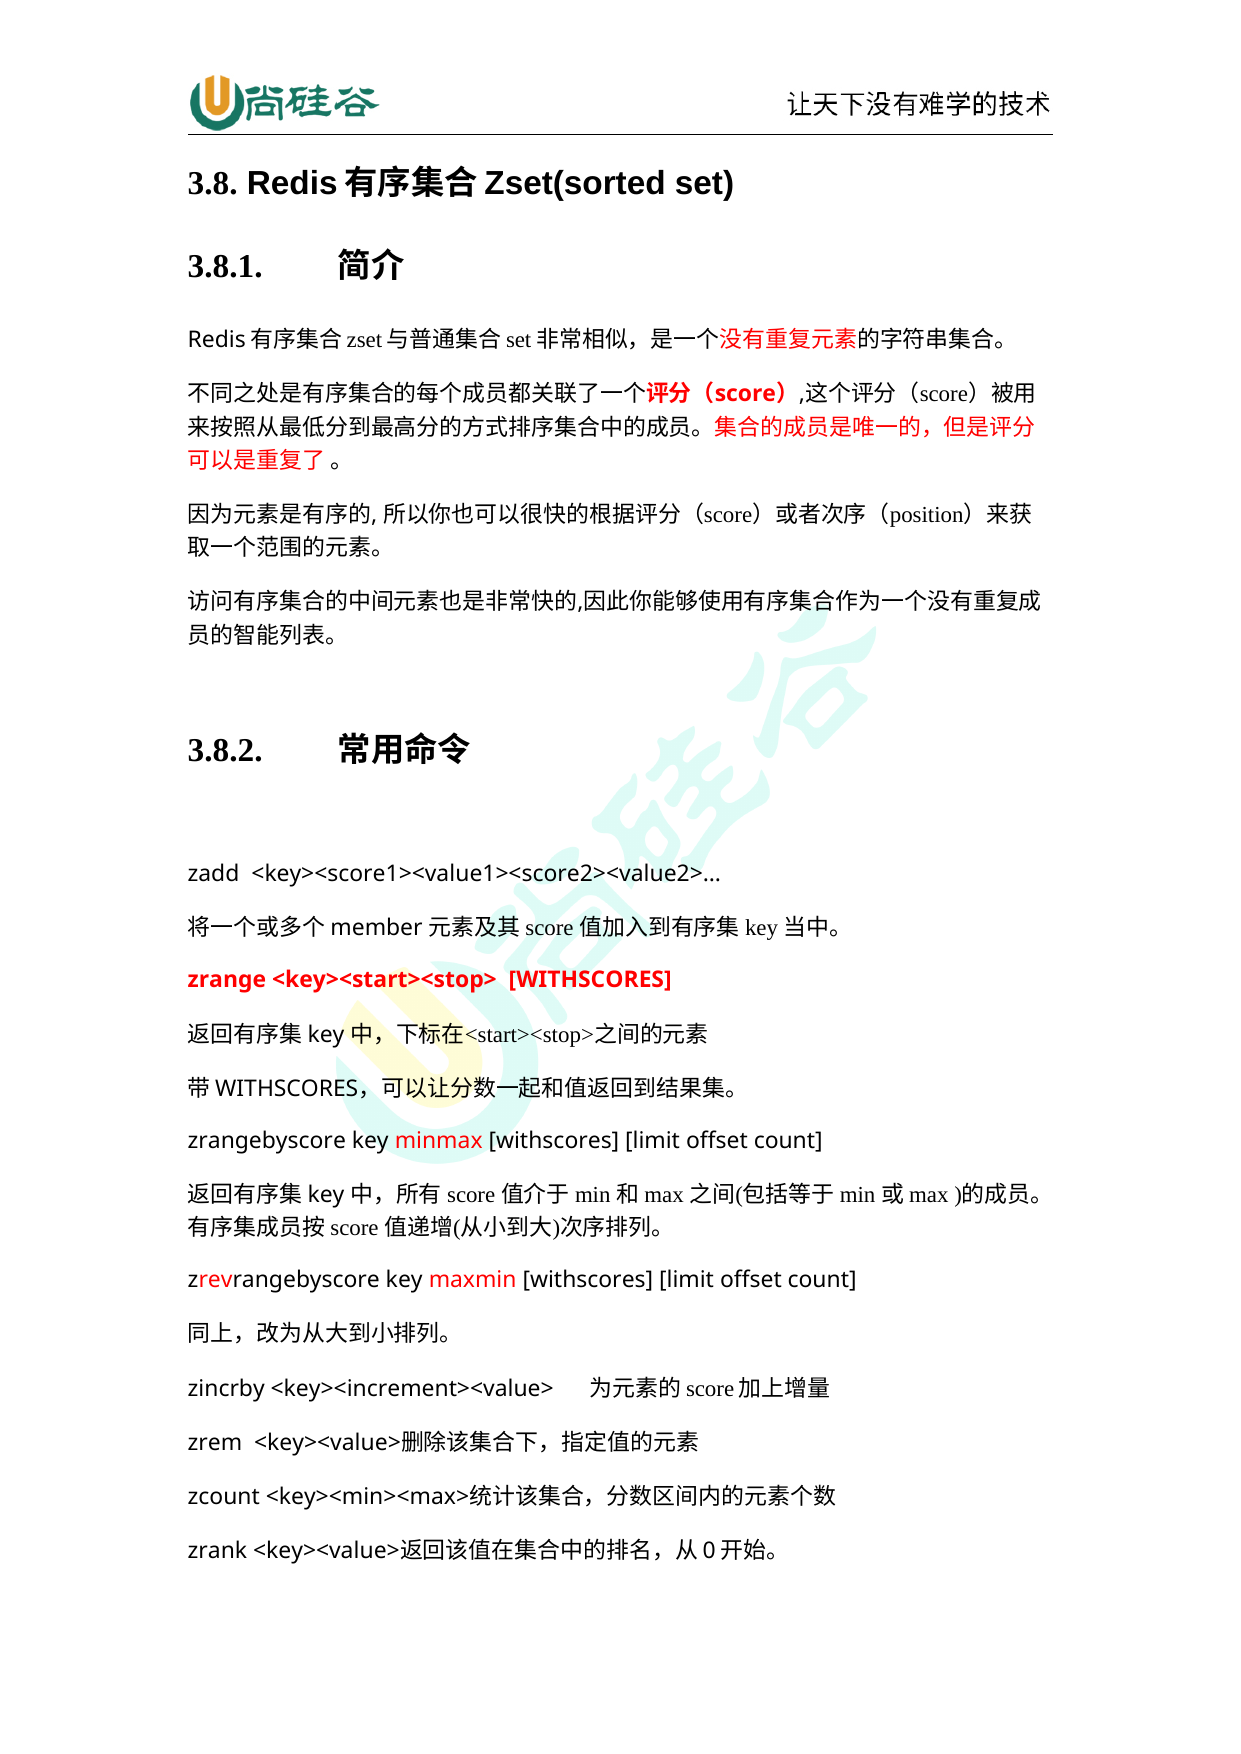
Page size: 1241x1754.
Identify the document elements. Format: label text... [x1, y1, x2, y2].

list 简介 [187, 238, 1053, 287]
text 返回有序集 key 中，所有 score 值介于 min 和 max 之间(包括等于 min 或 max )的成员。有序集成员按 score 值递增(从小到大)次序排列。 [187, 1176, 1053, 1242]
text 带WITHSCORES，可以让分数一起和值返回到结果集。 [187, 1069, 1053, 1103]
text zrevrangebyscore key maxmin [withscores] [limit offset count] [187, 1263, 1053, 1294]
text zadd <key><score1><value1><score2><value2>… [187, 857, 1053, 888]
text zrange <key><start><stop> [WITHSCORES] [187, 963, 1053, 994]
list Redis有序集合Zset(sorted set) [187, 156, 1053, 204]
text zcount <key><min><max>统计该集合，分数区间内的元素个数 [187, 1478, 1053, 1511]
text 访问有序集合的中间元素也是非常快的,因此你能够使用有序集合作为一个没有重复成员的智能列表。 [187, 583, 1053, 650]
text zrangebyscore key minmax [withscores] [limit offset count] [187, 1124, 1053, 1155]
picture [187, 73, 1053, 132]
text zrem <key><value>删除该集合下，指定值的元素 [187, 1423, 1053, 1457]
text zrank <key><value>返回该值在集合中的排名，从0开始。 [187, 1532, 1053, 1565]
list 常用命令 [187, 723, 1053, 771]
text Redis有序集合zset与普通集合set非常相似，是一个没有重复元素的字符串集合。 [187, 321, 1053, 354]
text zincrby <key><increment><value> 为元素的score加上增量 [187, 1369, 1053, 1403]
text 同上，改为从大到小排列。 [187, 1315, 1053, 1348]
text 不同之处是有序集合的每个成员都关联了一个评分（score）,这个评分（score）被用来按照从最低分到最高分的方式排序集合中的成员。集合的成员是唯一的，但是评分可以是重复了 。 [187, 375, 1053, 475]
text 返回有序集 key 中，下标在<start><stop>之间的元素 [187, 1015, 1053, 1049]
text 将一个或多个 member 元素及其 score 值加入到有序集 key 当中。 [187, 909, 1053, 942]
text 因为元素是有序的, 所以你也可以很快的根据评分（score）或者次序（position）来获取一个范围的元素。 [187, 496, 1053, 562]
